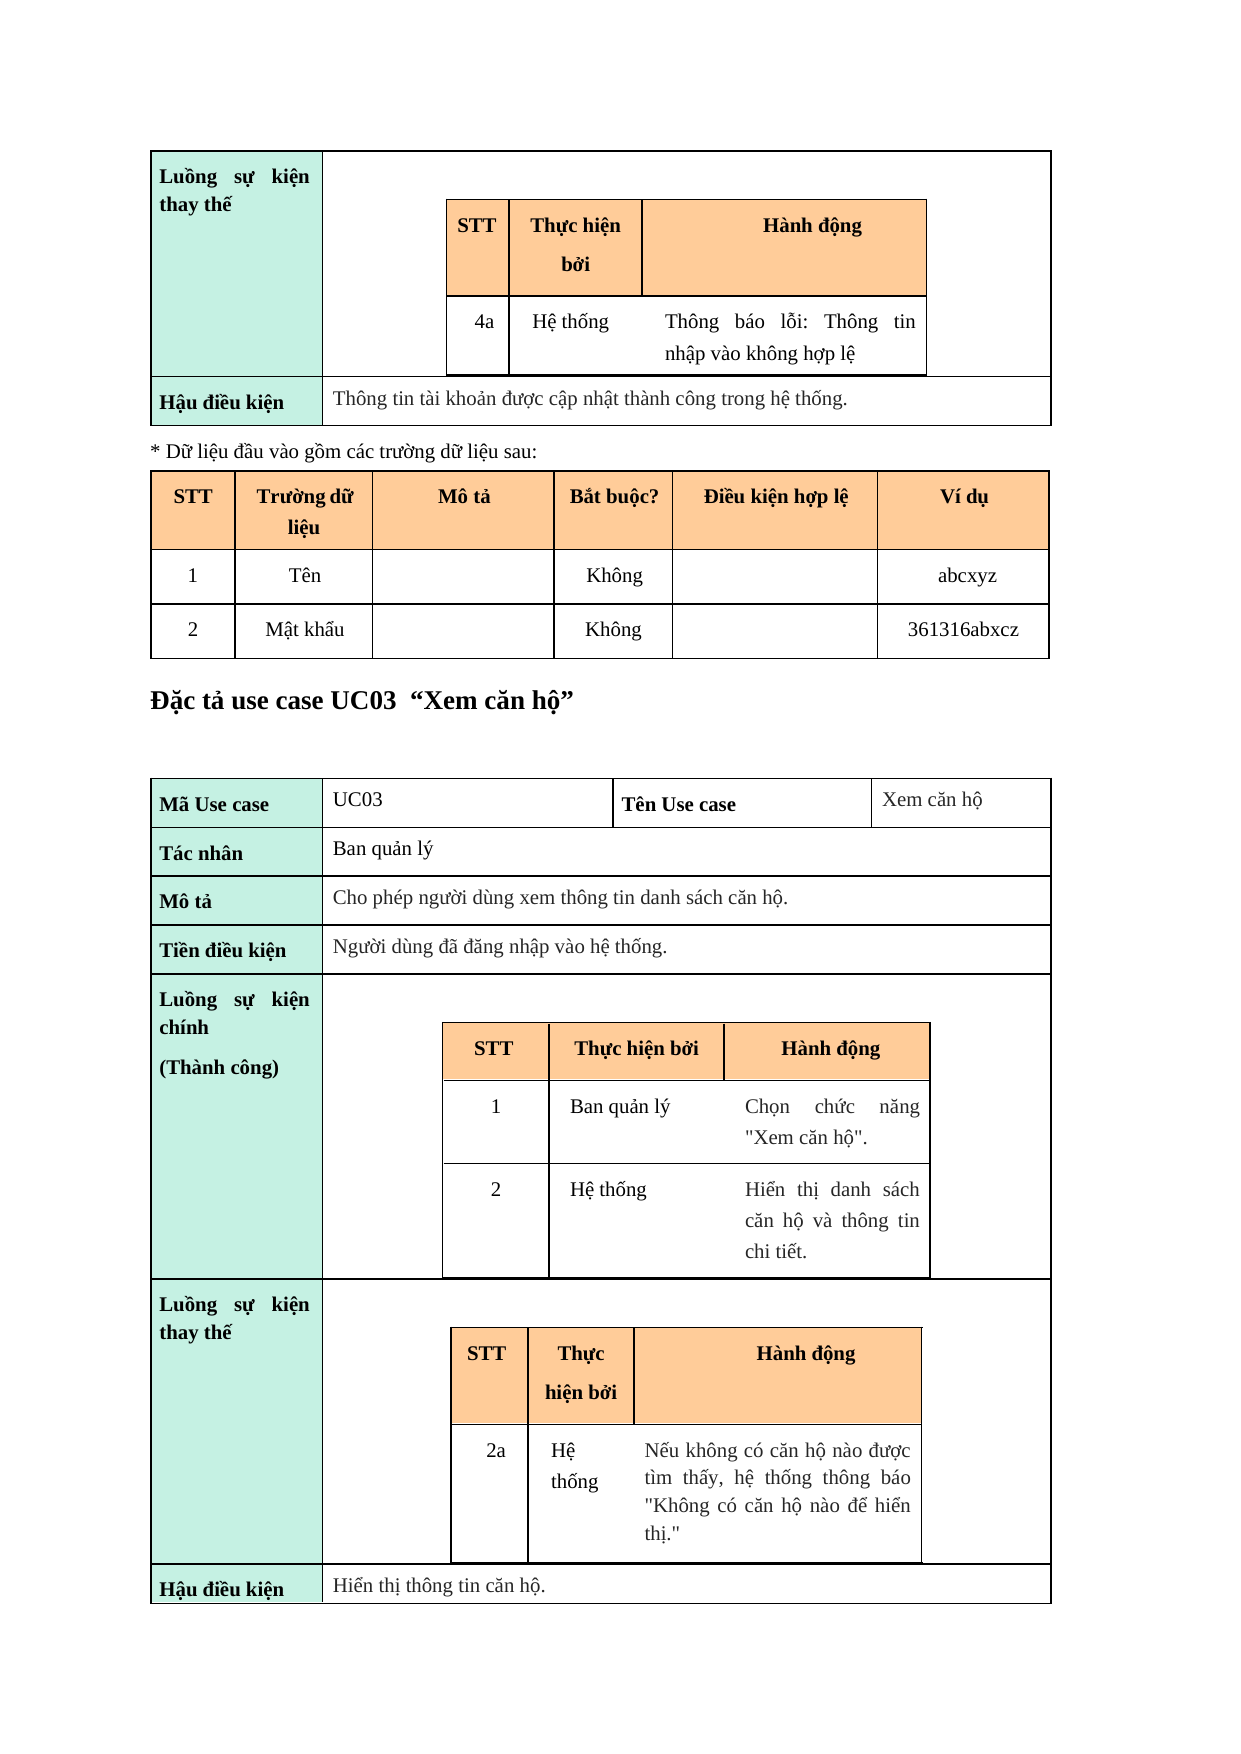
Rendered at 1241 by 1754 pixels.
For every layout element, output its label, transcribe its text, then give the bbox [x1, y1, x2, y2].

text Đặc tả use case UC03 “Xem căn hộ” [150, 684, 1090, 715]
text * Dữ liệu đầu vào gồm các trường dữ liệu sau: [150, 439, 1090, 463]
